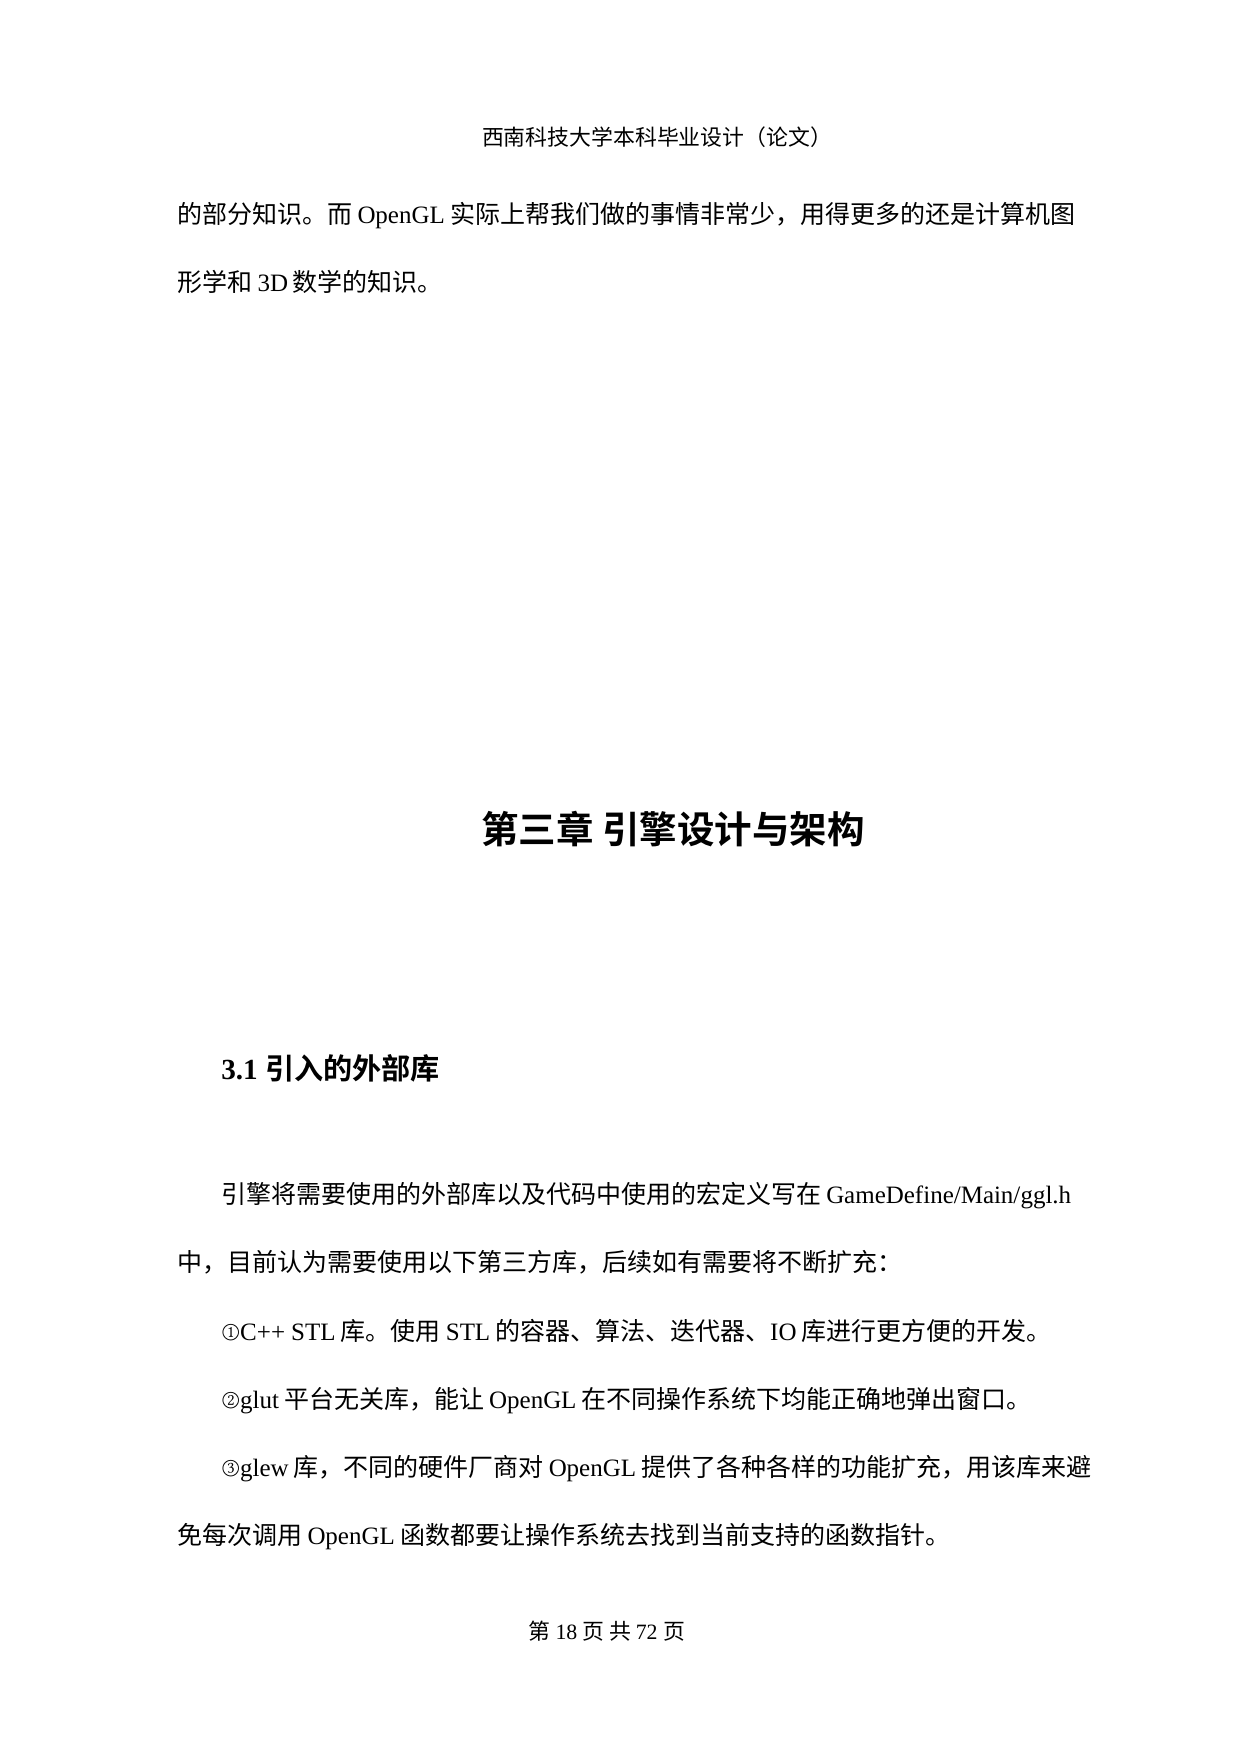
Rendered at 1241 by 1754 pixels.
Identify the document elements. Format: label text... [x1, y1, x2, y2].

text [177, 179, 1093, 315]
subtitle 3.1 引入的外部库 [177, 1033, 1093, 1101]
text ①C++ STL库。使用STL的容器、算法、迭代器、IO库进行更方便的开发。 [177, 1295, 1093, 1363]
text ③glew库，不同的硬件厂商对OpenGL提供了各种各样的功能扩充，用该库来避免每次调用OpenGL函数都要让操作系统去找到当前支持的函数指针。 [177, 1431, 1093, 1567]
subtitle 引擎设计与架构 [177, 793, 1093, 861]
text ②glut平台无关库，能让OpenGL在不同操作系统下均能正确地弹出窗口。 [177, 1363, 1093, 1431]
text 引擎将需要使用的外部库以及代码中使用的宏定义写在GameDefine/Main/ggl.h中，目前认为需要使用以下第三方库，后续如有需要将不断扩充： [177, 1159, 1093, 1295]
